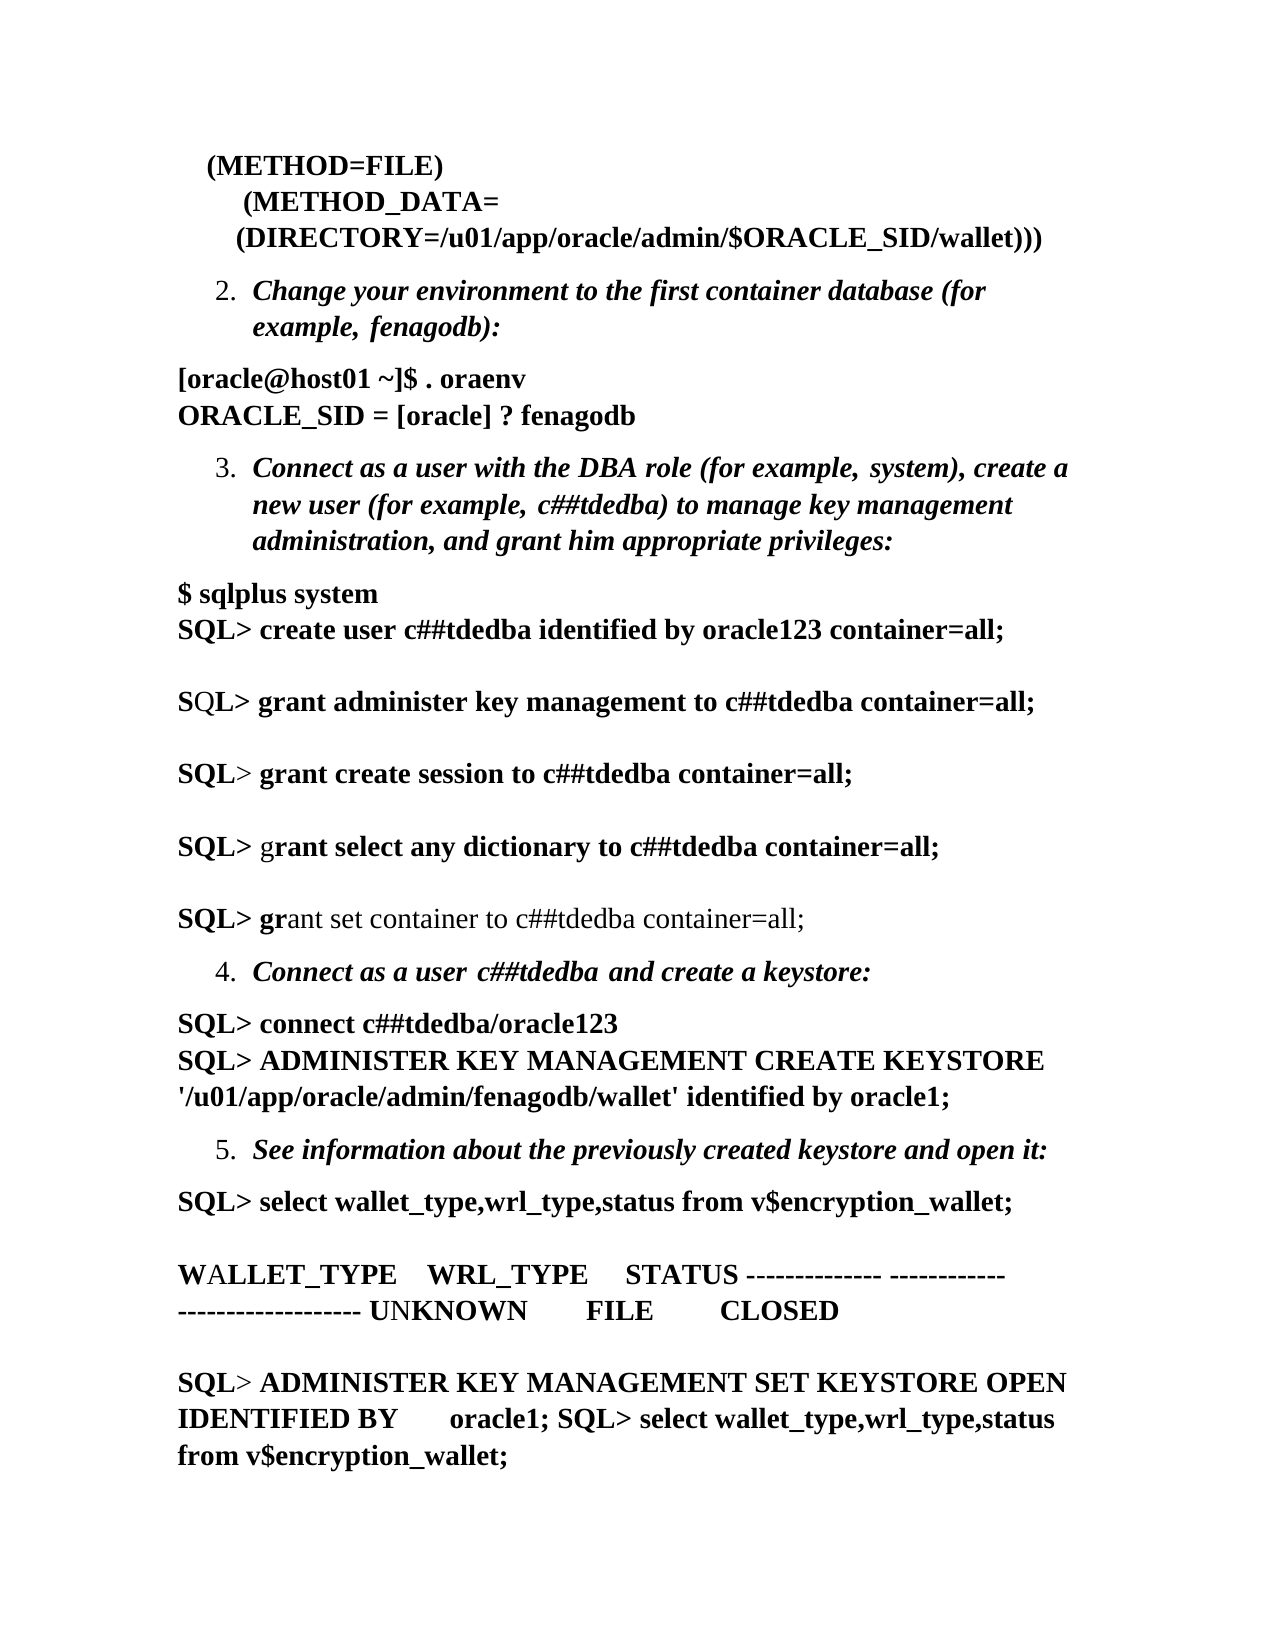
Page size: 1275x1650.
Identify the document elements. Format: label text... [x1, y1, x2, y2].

text $ sqlplus system SQL> create user c##tdedba identified by oracle123 container=all; SQL> grant administer key management to c##tdedba container=all; SQL> grant create session to c##tdedba container=all; SQL> grant select any dictionary to c##tdedba container=all; SQL> grant set container to c##tdedba container=all; [177, 576, 1098, 934]
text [177, 148, 1098, 253]
list See information about the previously created keystore and open it: [215, 1132, 1098, 1165]
text SQL> connect c##tdedba/oracle123 SQL> ADMINISTER KEY MANAGEMENT CREATE KEYSTORE '/u01/app/oracle/admin/fenagodb/wallet' identified by oracle1; [177, 1007, 1098, 1112]
list Connect as a user c##tdedba and create a keystore: [215, 954, 1098, 987]
list Change your environment to the first container database (for example, fenagodb): [215, 273, 1098, 342]
list Connect as a user with the DBA role (for example, system), create a new user (for example, c##tdedba) to manage key management administration, and grant him appropriate privileges: [215, 451, 1098, 556]
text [177, 1184, 1098, 1471]
text [oracle@host01 ~]$ . oraenv ORACLE_SID = [oracle] ? fenagodb [177, 362, 1098, 431]
